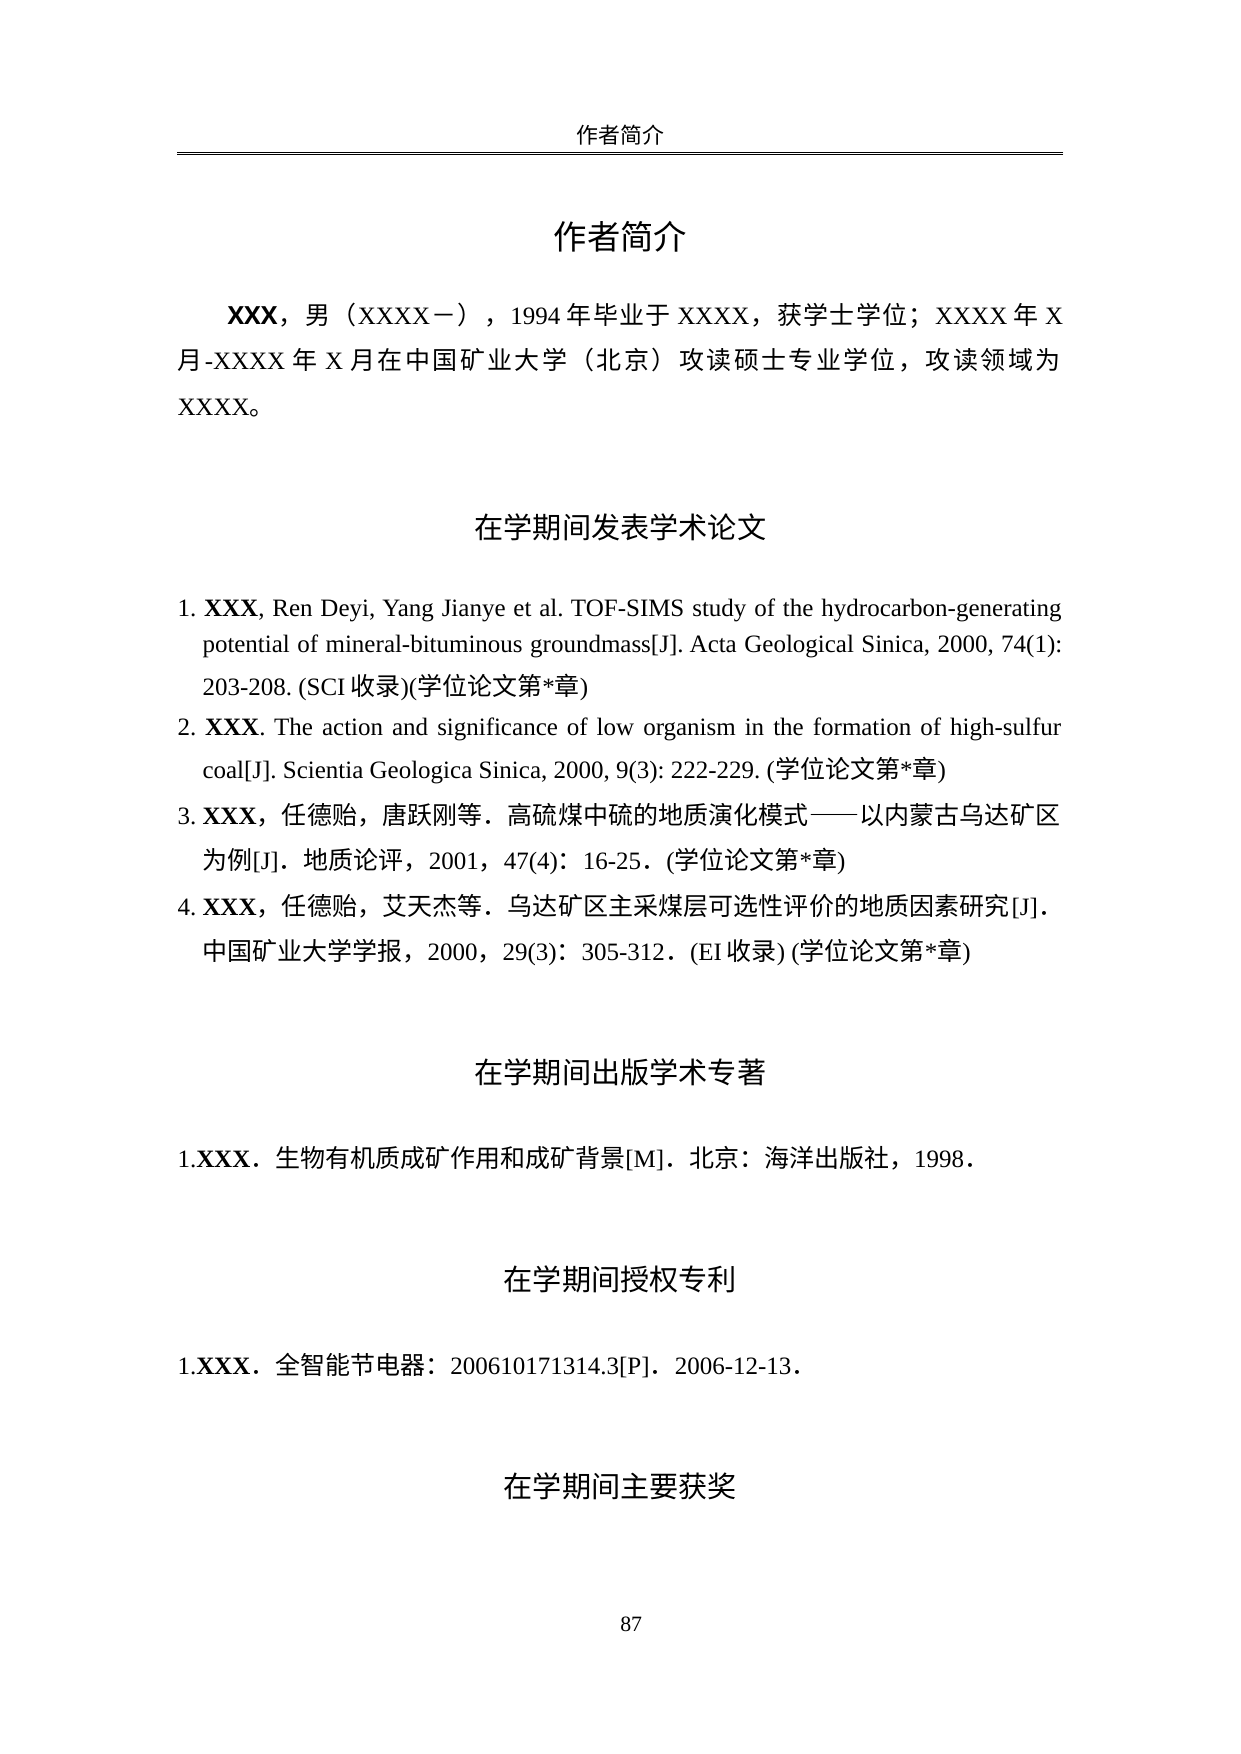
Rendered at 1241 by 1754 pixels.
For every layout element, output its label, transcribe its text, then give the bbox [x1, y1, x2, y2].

text 3. XXX，任德贻，唐跃刚等．高硫煤中硫的地质演化模式——以内蒙古乌达矿区为例[J]．地质论评，2001，47(4)：16-25．(学位论文第*章) [177, 795, 1063, 877]
text 1.XXX．全智能节电器：200610171314.3[P]．2006-12-13． [177, 1345, 1063, 1381]
text 1.XXX．生物有机质成矿作用和成矿背景[M]．北京：海洋出版社，1998． [177, 1138, 1063, 1174]
text XXX，男（XXXX－），1994年毕业于XXXX，获学士学位；XXXX年X月-XXXX年X月在中国矿业大学（北京）攻读硕士专业学位，攻读领域为XXXX。 [177, 296, 1063, 422]
text 作者简介 [177, 211, 1063, 259]
text 4. XXX，任德贻，艾天杰等．乌达矿区主采煤层可选性评价的地质因素研究[J]．中国矿业大学学报，2000，29(3)：305-312．(EI收录) (学位论文第*章) [177, 886, 1063, 967]
text 在学期间出版学术专著 [177, 1050, 1063, 1092]
text 在学期间授权专利 [177, 1257, 1063, 1299]
text 在学期间发表学术论文 [177, 505, 1063, 547]
text 1. XXX, Ren Deyi, Yang Jianye et al. TOF-SIMS study of the hydrocarbon-generating potential of mineral-bituminous groundmass[J]. Acta Geological Sinica, 2000, 74(1): 203-208. (SCI收录)(学位论文第*章) [177, 593, 1063, 703]
text 2. XXX. The action and significance of low organism in the formation of high-sulfur coal[J]. Scientia Geologica Sinica, 2000, 9(3): 222-229. (学位论文第*章) [177, 712, 1063, 786]
text 在学期间主要获奖 [177, 1464, 1063, 1506]
